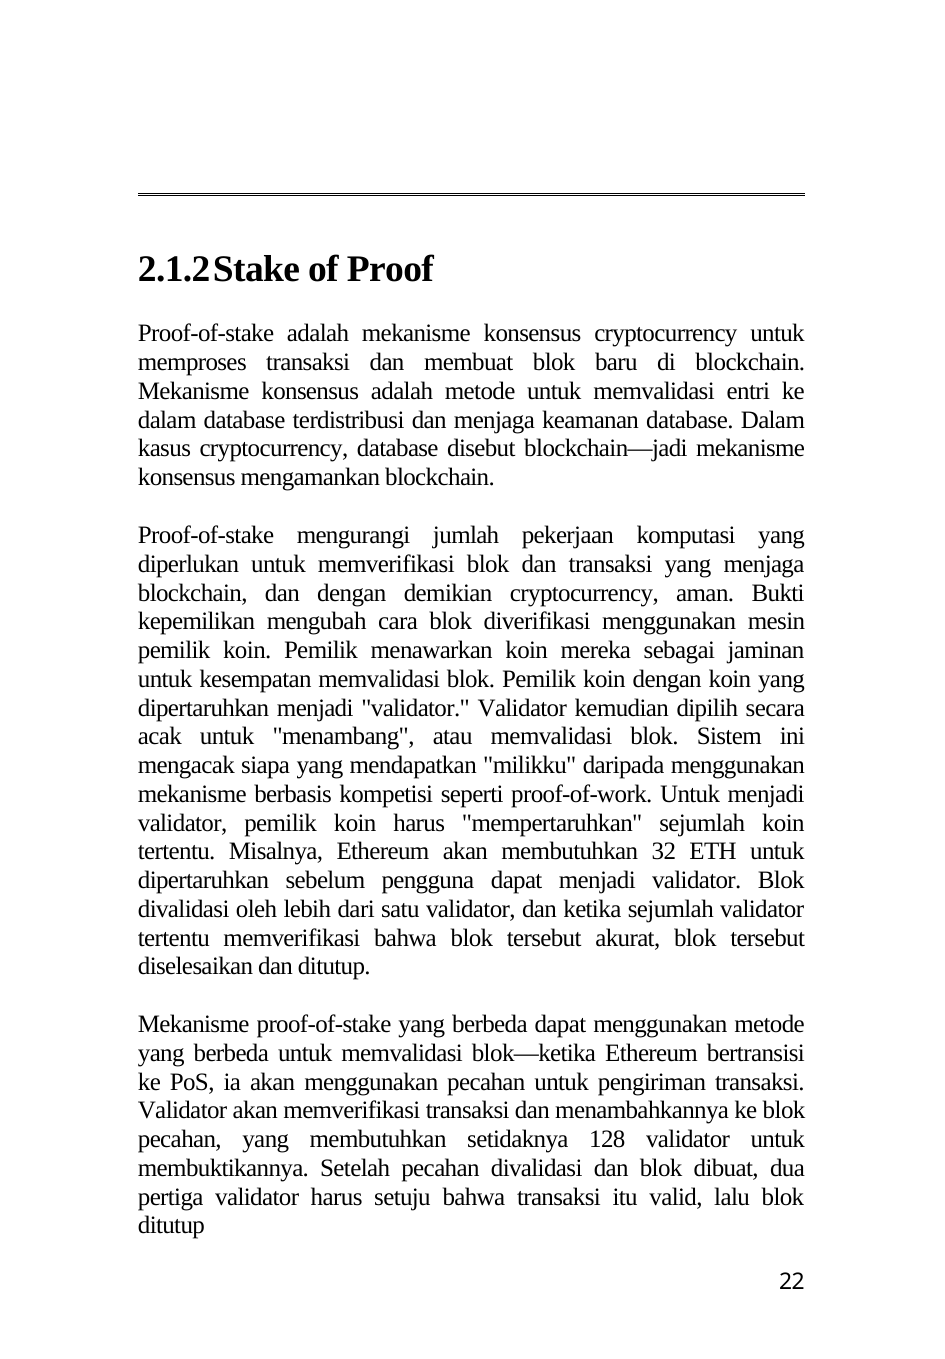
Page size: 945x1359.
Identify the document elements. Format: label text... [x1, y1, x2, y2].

text Proof-of-stake adalah mekanisme konsensus cryptocurrency untuk memproses transaksi dan membuat blok baru di blockchain. Mekanisme konsensus adalah metode untuk memvalidasi entri ke dalam database terdistribusi dan menjaga keamanan database. Dalam kasus cryptocurrency, database disebut blockchain—jadi mekanisme konsensus mengamankan blockchain. [138, 318, 805, 491]
text Proof-of-stake mengurangi jumlah pekerjaan komputasi yang diperlukan untuk memverifikasi blok dan transaksi yang menjaga blockchain, dan dengan demikian cryptocurrency, aman. Bukti kepemilikan mengubah cara blok diverifikasi menggunakan mesin pemilik koin. Pemilik menawarkan koin mereka sebagai jaminan untuk kesempatan memvalidasi blok. Pemilik koin dengan koin yang dipertaruhkan menjadi "validator." Validator kemudian dipilih secara acak untuk "menambang", atau memvalidasi blok. Sistem ini mengacak siapa yang mendapatkan "milikku" daripada menggunakan mekanisme berbasis kompetisi seperti proof-of-work. Untuk menjadi validator, pemilik koin harus "mempertaruhkan" sejumlah koin tertentu. Misalnya, Ethereum akan membutuhkan 32 ETH untuk dipertaruhkan sebelum pengguna dapat menjadi validator. Blok divalidasi oleh lebih dari satu validator, dan ketika sejumlah validator tertentu memverifikasi bahwa blok tersebut akurat, blok tersebut diselesaikan dan ditutup. [138, 520, 805, 980]
subtitle Stake of Proof [138, 246, 805, 289]
text Mekanisme proof-of-stake yang berbeda dapat menggunakan metode yang berbeda untuk memvalidasi blok—ketika Ethereum bertransisi ke PoS, ia akan menggunakan pecahan untuk pengiriman transaksi. Validator akan memverifikasi transaksi dan menambahkannya ke blok pecahan, yang membutuhkan setidaknya 128 validator untuk membuktikannya. Setelah pecahan divalidasi dan blok dibuat, dua pertiga validator harus setuju bahwa transaksi itu valid, lalu blok ditutup [138, 1009, 805, 1239]
